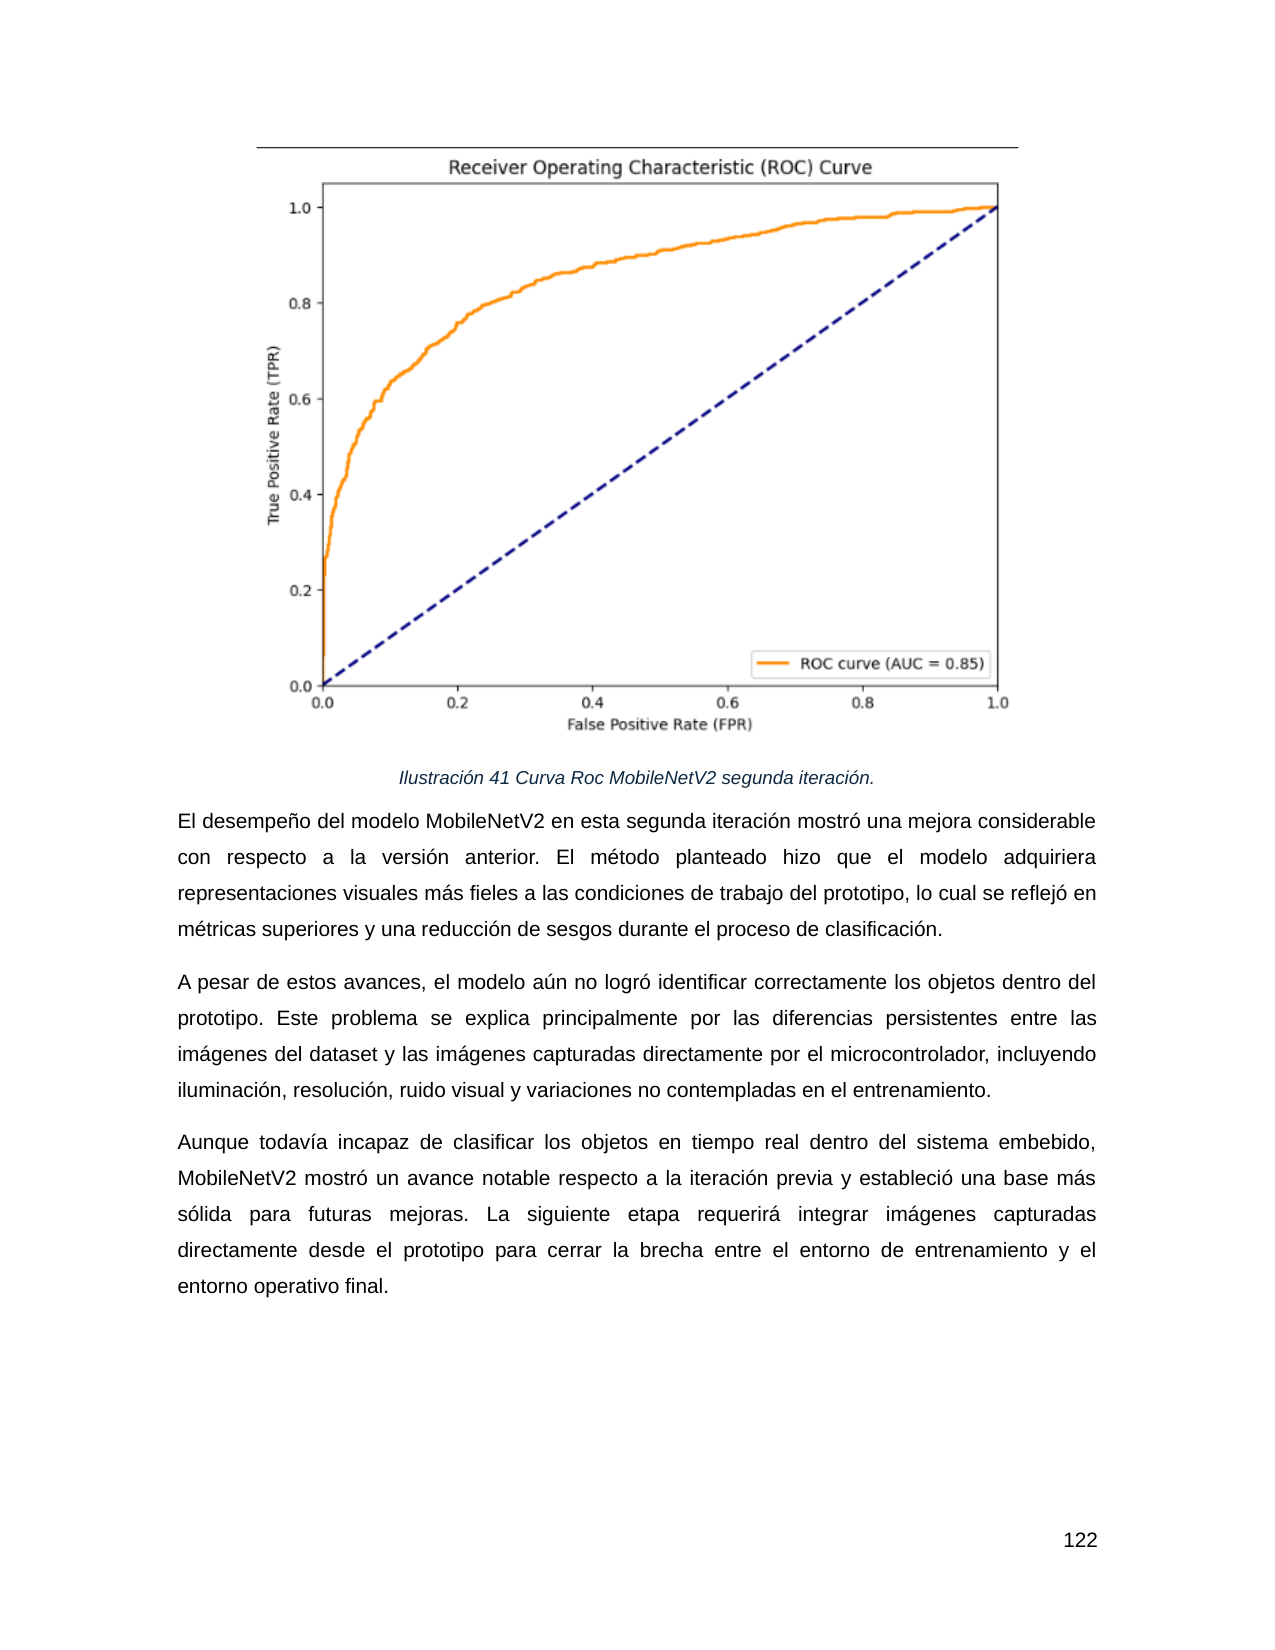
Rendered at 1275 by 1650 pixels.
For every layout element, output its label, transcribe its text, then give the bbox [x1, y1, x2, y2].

text El desempeño del modelo MobileNetV2 en esta segunda iteración mostró una mejora considerable con respecto a la versión anterior. El método planteado hizo que el modelo adquiriera representaciones visuales más fieles a las condiciones de trabajo del prototipo, lo cual se reflejó en métricas superiores y una reducción de sesgos durante el proceso de clasificación. [177, 809, 1098, 941]
text Ilustración Curva Roc MobileNetV2 segunda iteración. [177, 767, 1098, 788]
text Aunque todavía incapaz de clasificar los objetos en tiempo real dentro del sistema embebido, MobileNetV2 mostró un avance notable respecto a la iteración previa y estableció una base más sólida para futuras mejoras. La siguiente etapa requerirá integrar imágenes capturadas directamente desde el prototipo para cerrar la brecha entre el entorno de entrenamiento y el entorno operativo final. [177, 1130, 1098, 1298]
picture [256, 147, 1019, 739]
text A pesar de estos avances, el modelo aún no logró identificar correctamente los objetos dentro del prototipo. Este problema se explica principalmente por las diferencias persistentes entre las imágenes del dataset y las imágenes capturadas directamente por el microcontrolador, incluyendo iluminación, resolución, ruido visual y variaciones no contempladas en el entrenamiento. [177, 969, 1098, 1101]
